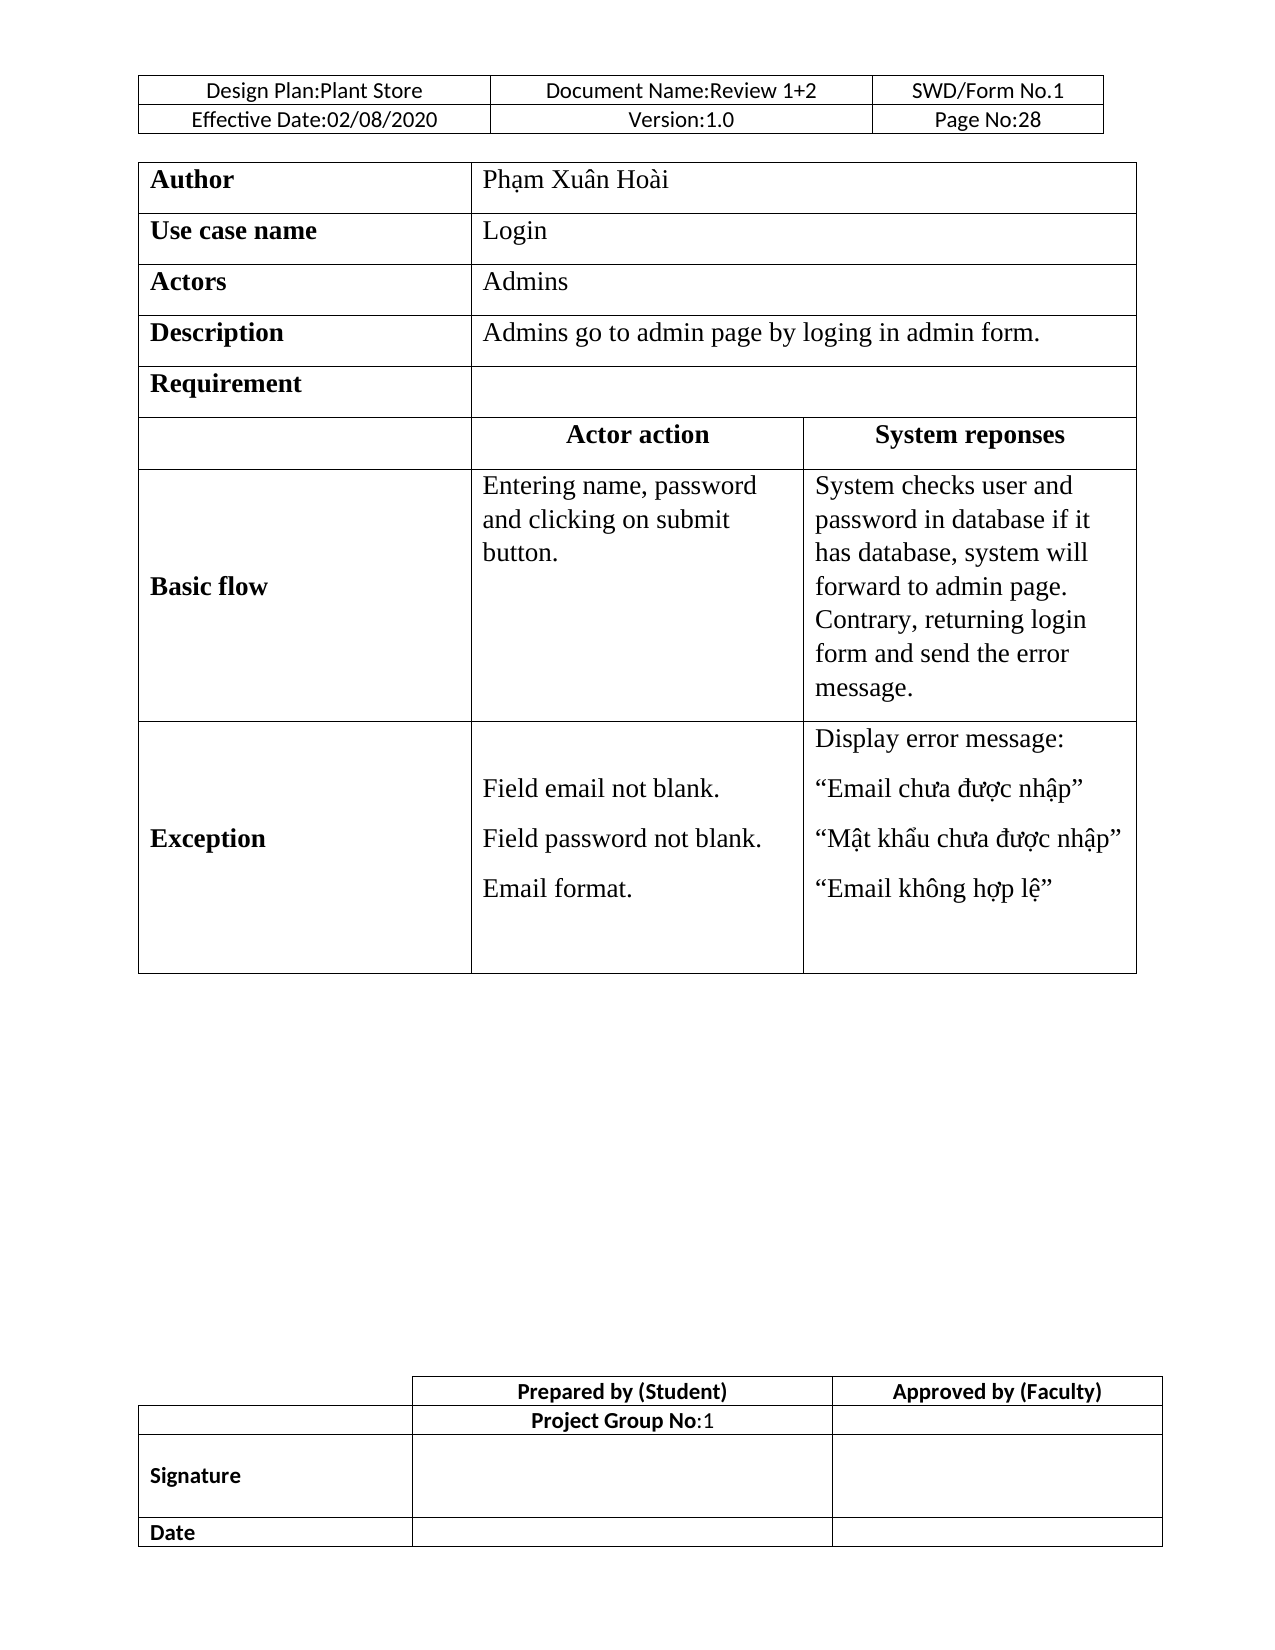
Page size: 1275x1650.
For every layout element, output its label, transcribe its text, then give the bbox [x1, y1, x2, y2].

table_header Phạm Xuân Hoài [472, 163, 1136, 213]
table_cell Display error message: “Email chưa được nhập” “Mật khẩu chưa được nhập” “Email không hợp lệ” [804, 722, 1136, 973]
table_cell Entering name, password and clicking on submit button. [472, 470, 803, 721]
table_cell Actor action [472, 418, 803, 468]
table_cell Requirement [139, 367, 471, 417]
table_cell Basic flow [139, 470, 471, 721]
table_cell System reponses [804, 418, 1136, 468]
table_cell Admins [472, 265, 1136, 315]
table_cell Field email not blank. Field password not blank. Email format. [472, 722, 803, 973]
table_cell Admins go to admin page by loging in admin form. [472, 316, 1136, 366]
table_cell Actors [139, 265, 471, 315]
table_cell Exception [139, 722, 471, 973]
table_cell [472, 367, 1136, 417]
table_cell Use case name [139, 214, 471, 264]
table_cell [139, 418, 471, 468]
table_cell Description [139, 316, 471, 366]
table_cell System checks user and password in database if it has database, system will forward to admin page. Contrary, returning login form and send the error message. [804, 470, 1136, 721]
table_cell Login [472, 214, 1136, 264]
table_header Author [139, 163, 471, 213]
